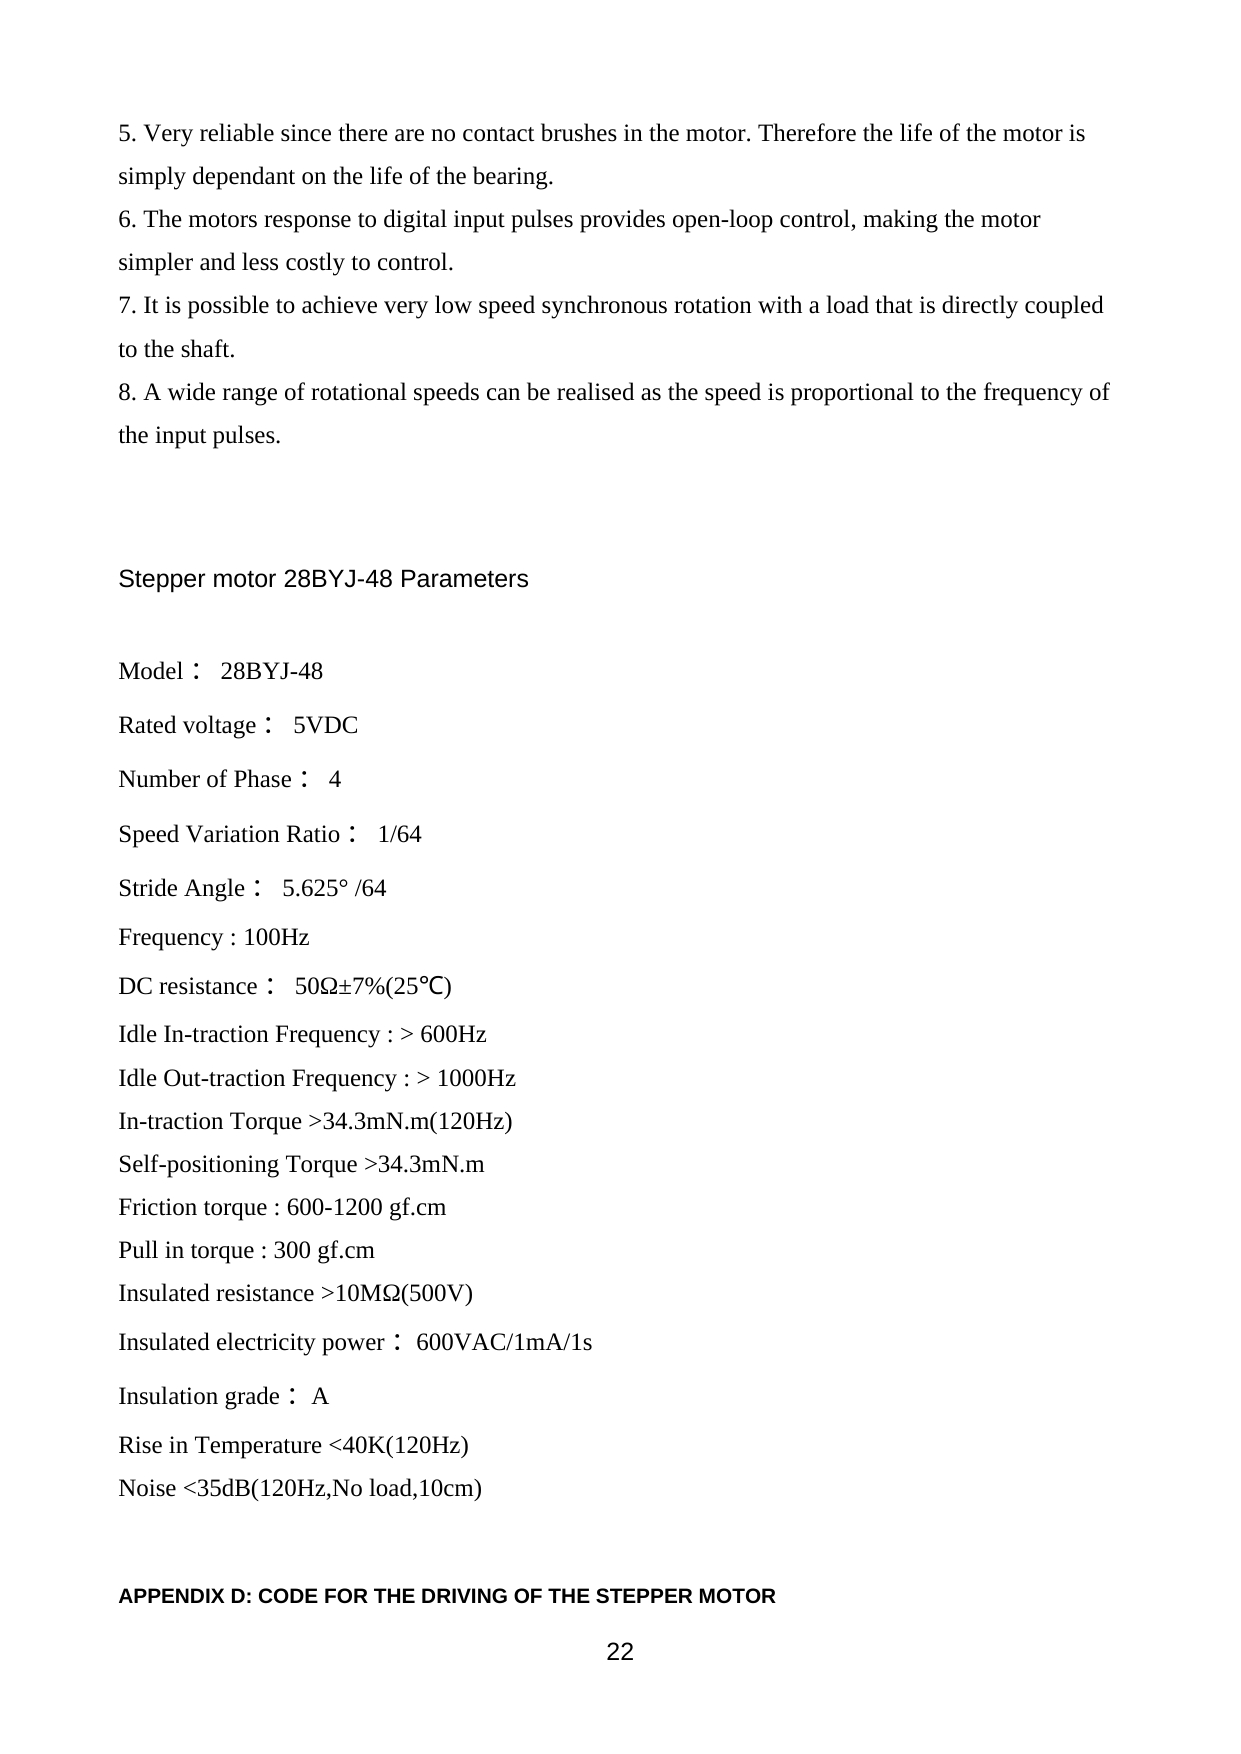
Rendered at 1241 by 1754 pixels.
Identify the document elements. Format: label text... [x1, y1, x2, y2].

text Self-positioning Torque >34.3mN.m [118, 1149, 1122, 1178]
text Idle Out-traction Frequency : > 1000Hz [118, 1063, 1122, 1091]
text Appendix D: Code for the driving of the Stepper Motor [118, 1583, 1122, 1607]
text Stride Angle ： 5.625° /64 [118, 868, 1122, 904]
text Frequency : 100Hz [118, 922, 1122, 951]
text 7. It is possible to achieve very low speed synchronous rotation with a load that is directly coupled to the shaft. [118, 291, 1122, 362]
text Noise <35dB(120Hz,No load,10cm) [118, 1473, 1122, 1502]
text Rated voltage ： 5VDC [118, 704, 1122, 741]
text In-traction Torque >34.3mN.m(120Hz) [118, 1106, 1122, 1134]
text 8. A wide range of rotational speeds can be realised as the speed is proportional to the frequency of the input pulses. [118, 377, 1122, 449]
text Model ： 28BYJ-48 [118, 650, 1122, 686]
text Number of Phase ： 4 [118, 759, 1122, 795]
text Insulated electricity power ：600VAC/1mA/1s [118, 1321, 1122, 1358]
text 6. The motors response to digital input pulses provides open-loop control, making the motor simpler and less costly to control. [118, 204, 1122, 276]
text DC resistance ： 50Ω±7%(25℃) [118, 965, 1122, 1001]
text 5. Very reliable since there are no contact brushes in the motor. Therefore the life of the motor is simply dependant on the life of the bearing. [118, 118, 1122, 190]
text Insulation grade ：A [118, 1376, 1122, 1412]
text Stepper motor 28BYJ-48 Parameters [118, 564, 1122, 593]
text Rise in Temperature <40K(120Hz) [118, 1430, 1122, 1459]
text Pull in torque : 300 gf.cm [118, 1235, 1122, 1264]
text Idle In-traction Frequency : > 600Hz [118, 1019, 1122, 1048]
text Insulated resistance >10MΩ(500V) [118, 1278, 1122, 1307]
text Speed Variation Ratio ： 1/64 [118, 813, 1122, 849]
text Friction torque : 600-1200 gf.cm [118, 1192, 1122, 1221]
